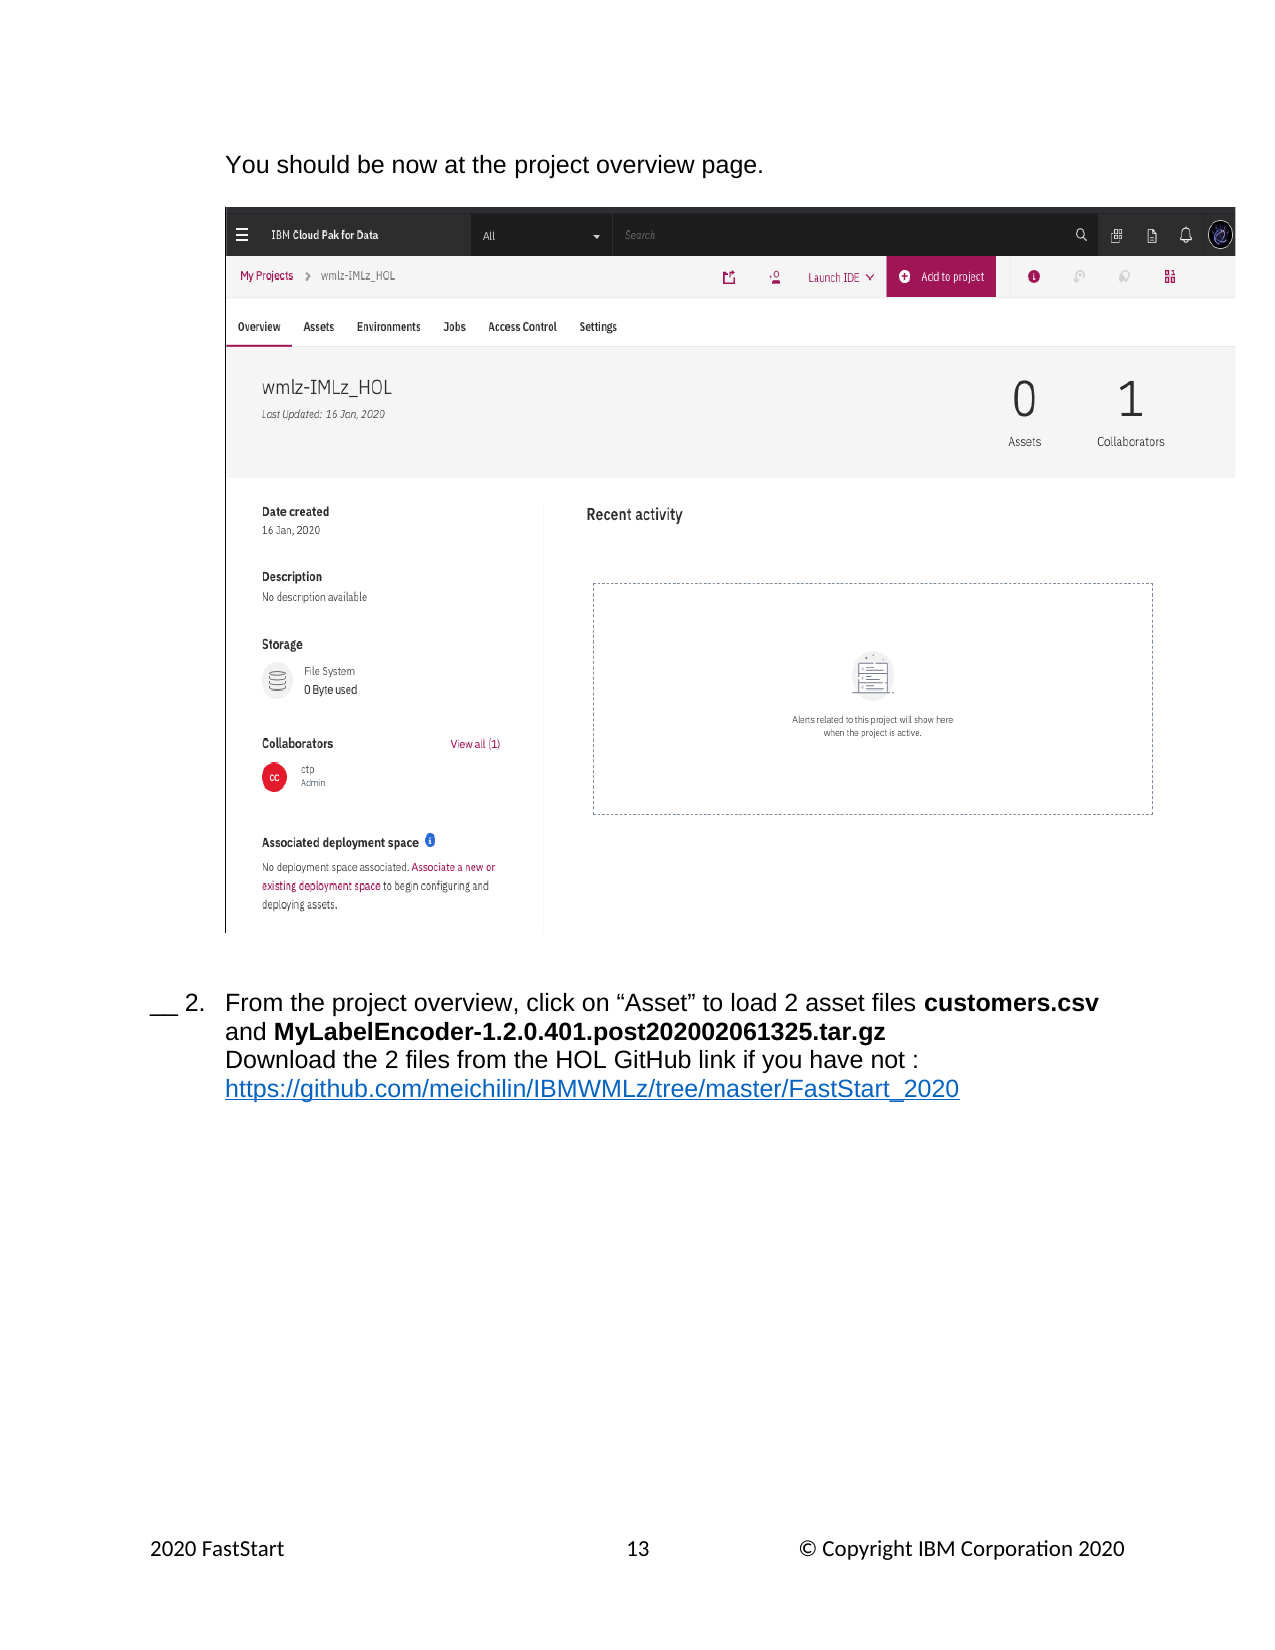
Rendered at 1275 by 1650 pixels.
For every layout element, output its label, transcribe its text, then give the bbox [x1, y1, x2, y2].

list You should be now at the project overview page. [225, 150, 1125, 207]
list From the project overview, click on “Asset” to load 2 asset files customers.csv and MyLabelEncoder-1.2.0.401.post202002061325.tar.gz Download the 2 files from the HOL GitHub link if you have not : https://github.com/meichilin/IBMWMLz/tree/master/FastStart_2020 [150, 988, 1125, 1103]
picture [225, 207, 1236, 933]
